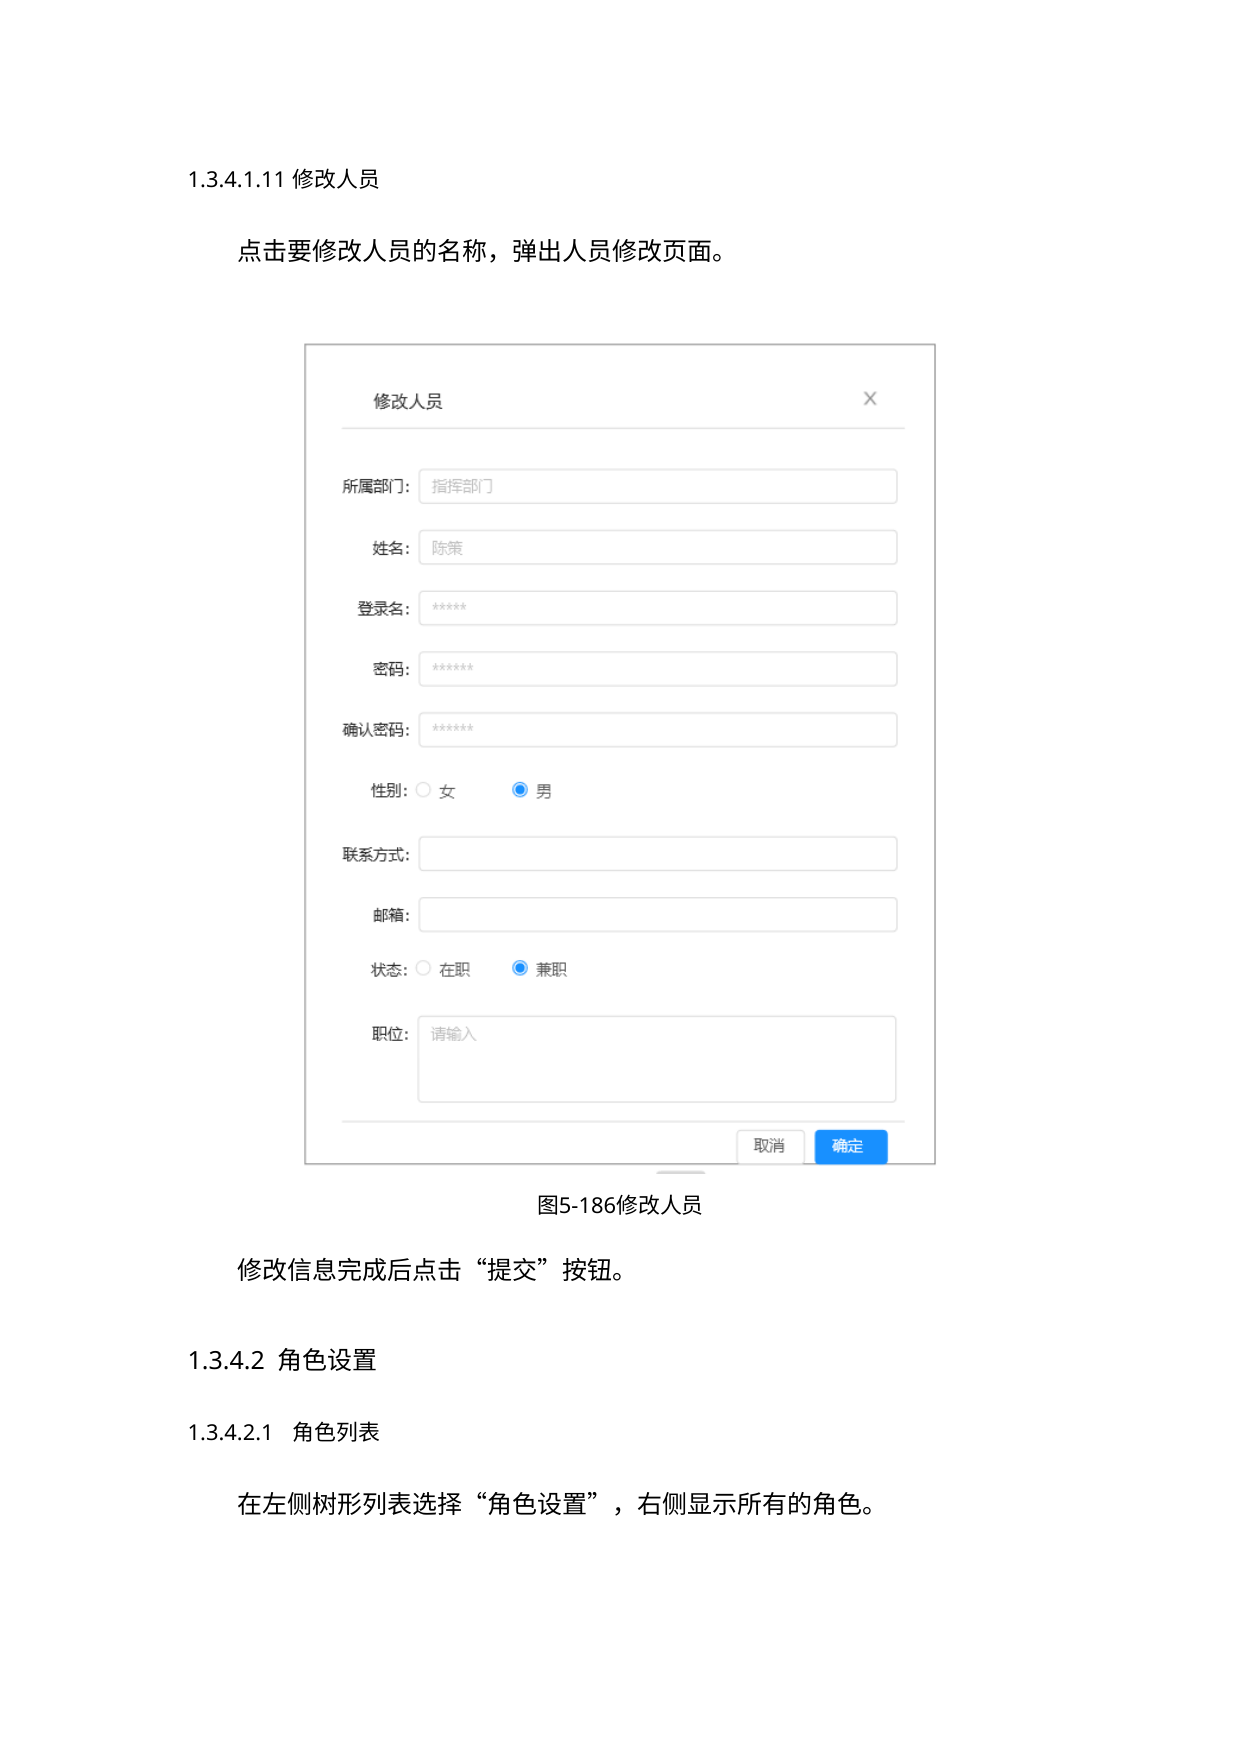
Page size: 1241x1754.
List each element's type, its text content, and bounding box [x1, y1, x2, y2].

picture [301, 342, 939, 1174]
text 点击要修改人员的名称，弹出人员修改页面。 [187, 217, 1053, 282]
subtitle 角色列表 [187, 1415, 1053, 1448]
subtitle 角色设置 [187, 1326, 1053, 1391]
text 修改信息完成后点击“提交”按钮。 [187, 1236, 1053, 1301]
text 图5-186修改人员 [187, 1188, 1053, 1221]
text 在左侧树形列表选择“角色设置”，右侧显示所有的角色。 [187, 1470, 1053, 1535]
subtitle 修改人员 [187, 162, 1053, 194]
